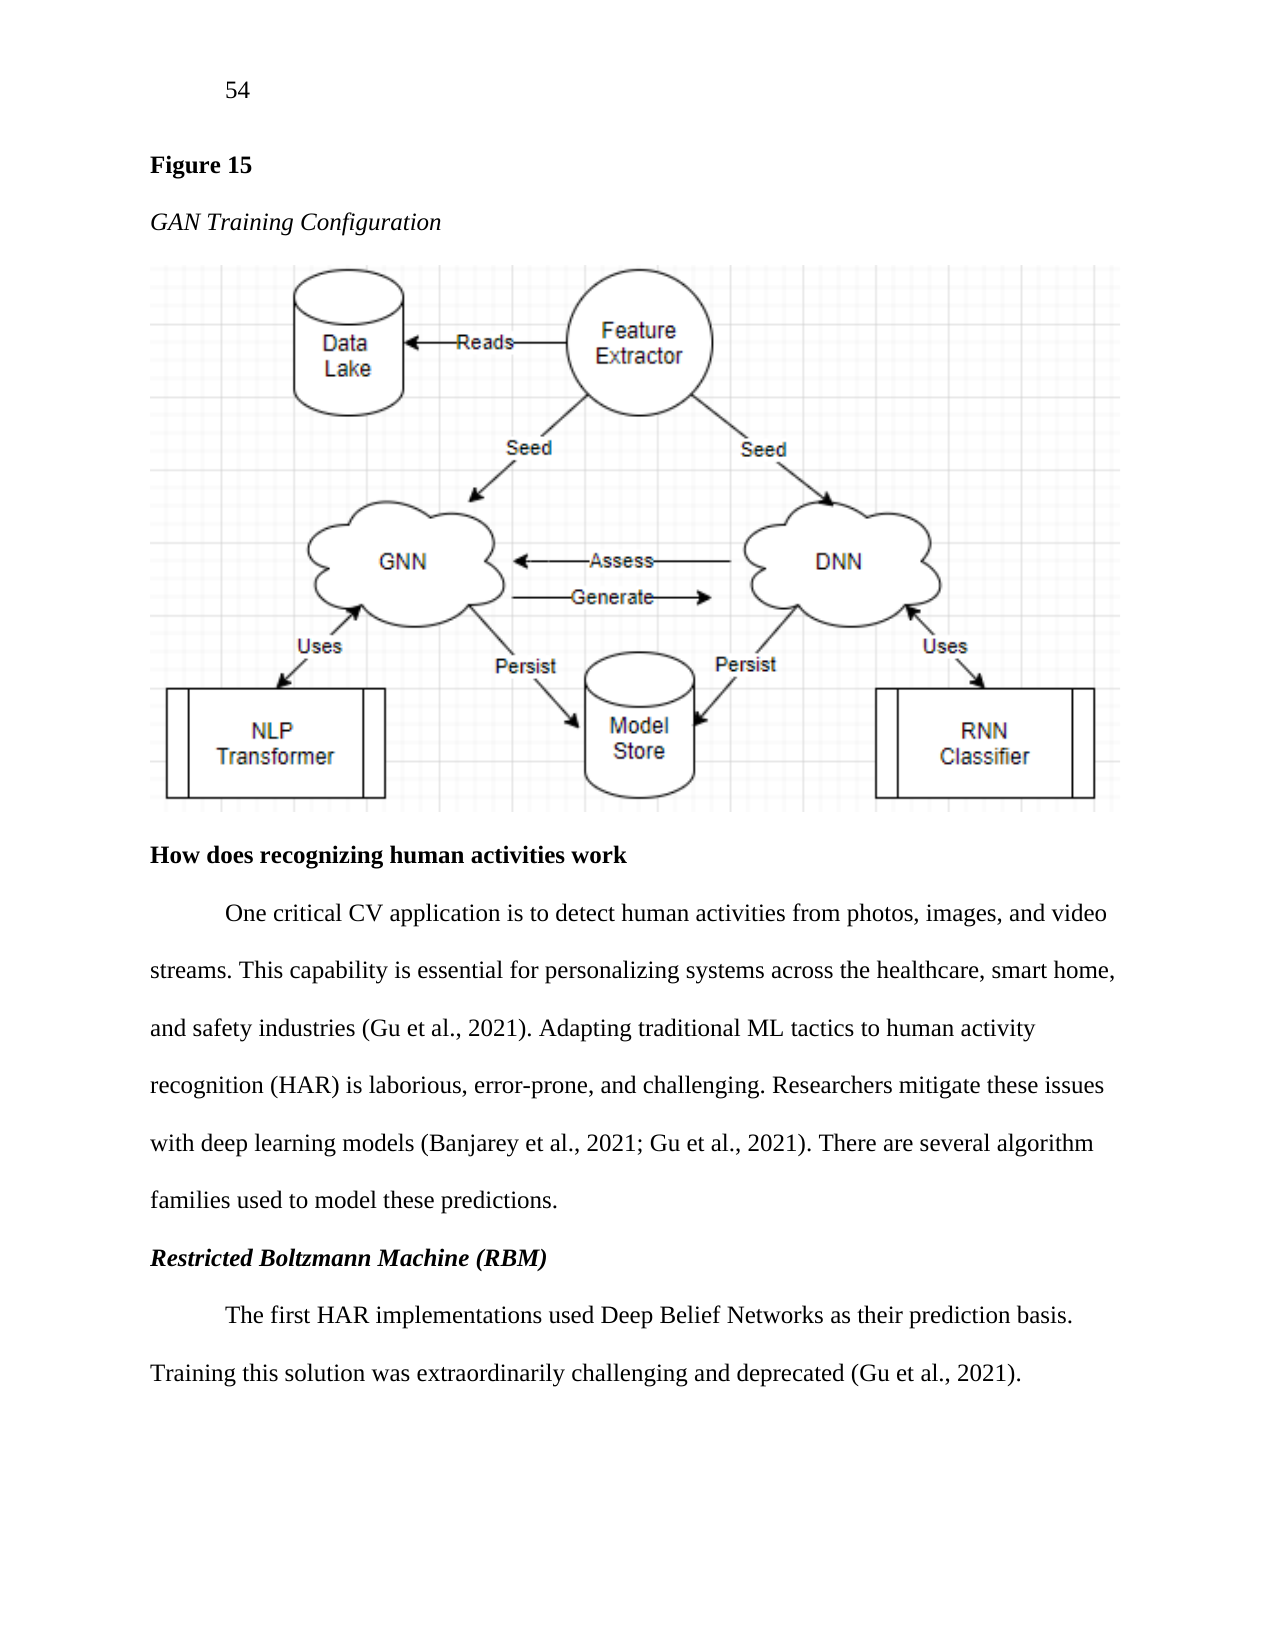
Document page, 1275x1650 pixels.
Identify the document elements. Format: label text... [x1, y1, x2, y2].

picture [150, 265, 1121, 812]
text The first HAR implementations used Deep Belief Networks as their prediction basis. Training this solution was extraordinarily challenging and deprecated (Gu et al., 2021). [150, 1301, 1125, 1387]
text One critical CV application is to detect human activities from photos, images, and video streams. This capability is essential for personalizing systems across the healthcare, smart home, and safety industries (Gu et al., 2021). Adapting traditional ML tactics to human activity recognition (HAR) is laborious, error-prone, and challenging. Researchers mitigate these issues with deep learning models (Banjarey et al., 2021; Gu et al., 2021). There are several algorithm families used to model these predictions. [150, 898, 1125, 1214]
subtitle Restricted Boltzmann Machine (RBM) [150, 1243, 1125, 1272]
subtitle How does recognizing human activities work [150, 841, 1125, 869]
